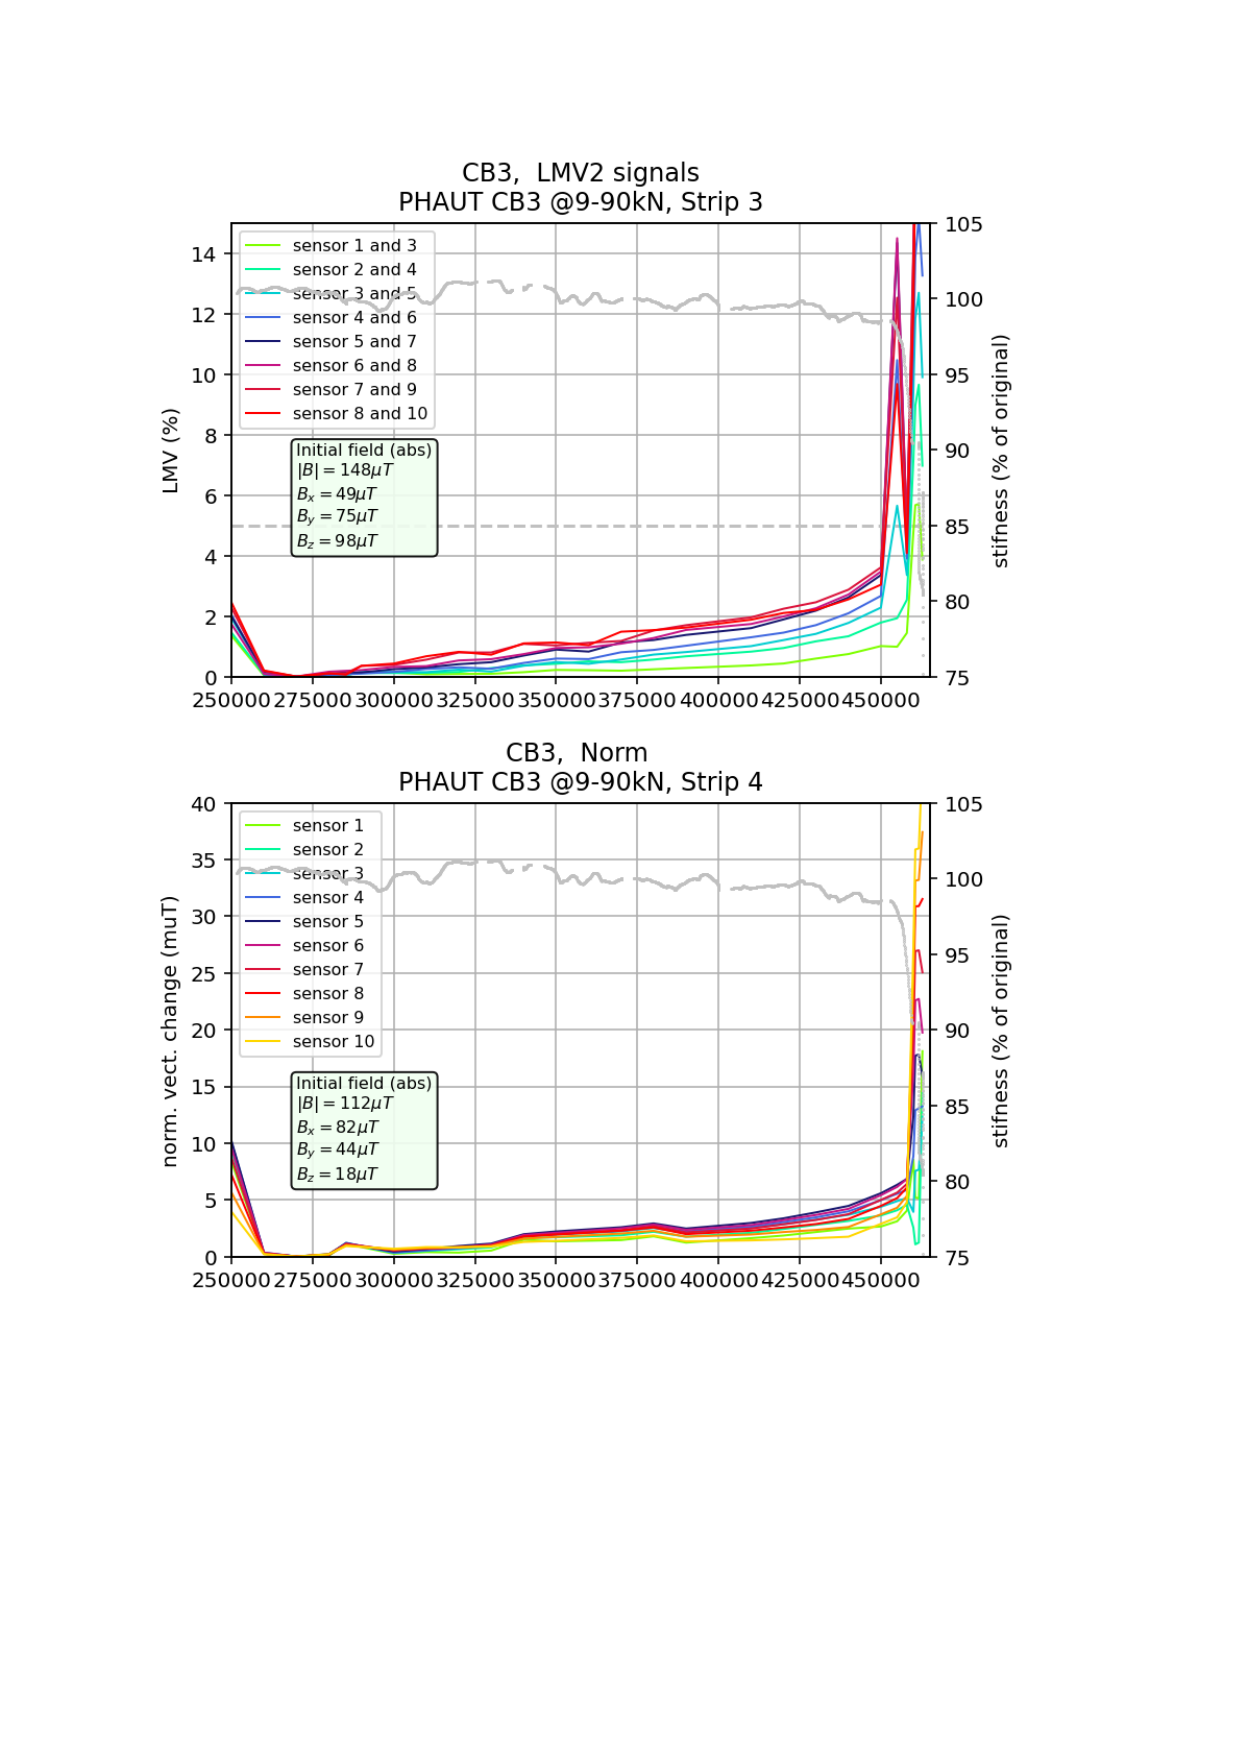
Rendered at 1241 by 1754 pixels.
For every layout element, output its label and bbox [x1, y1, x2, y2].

picture [147, 727, 1027, 1306]
picture [147, 147, 1027, 726]
